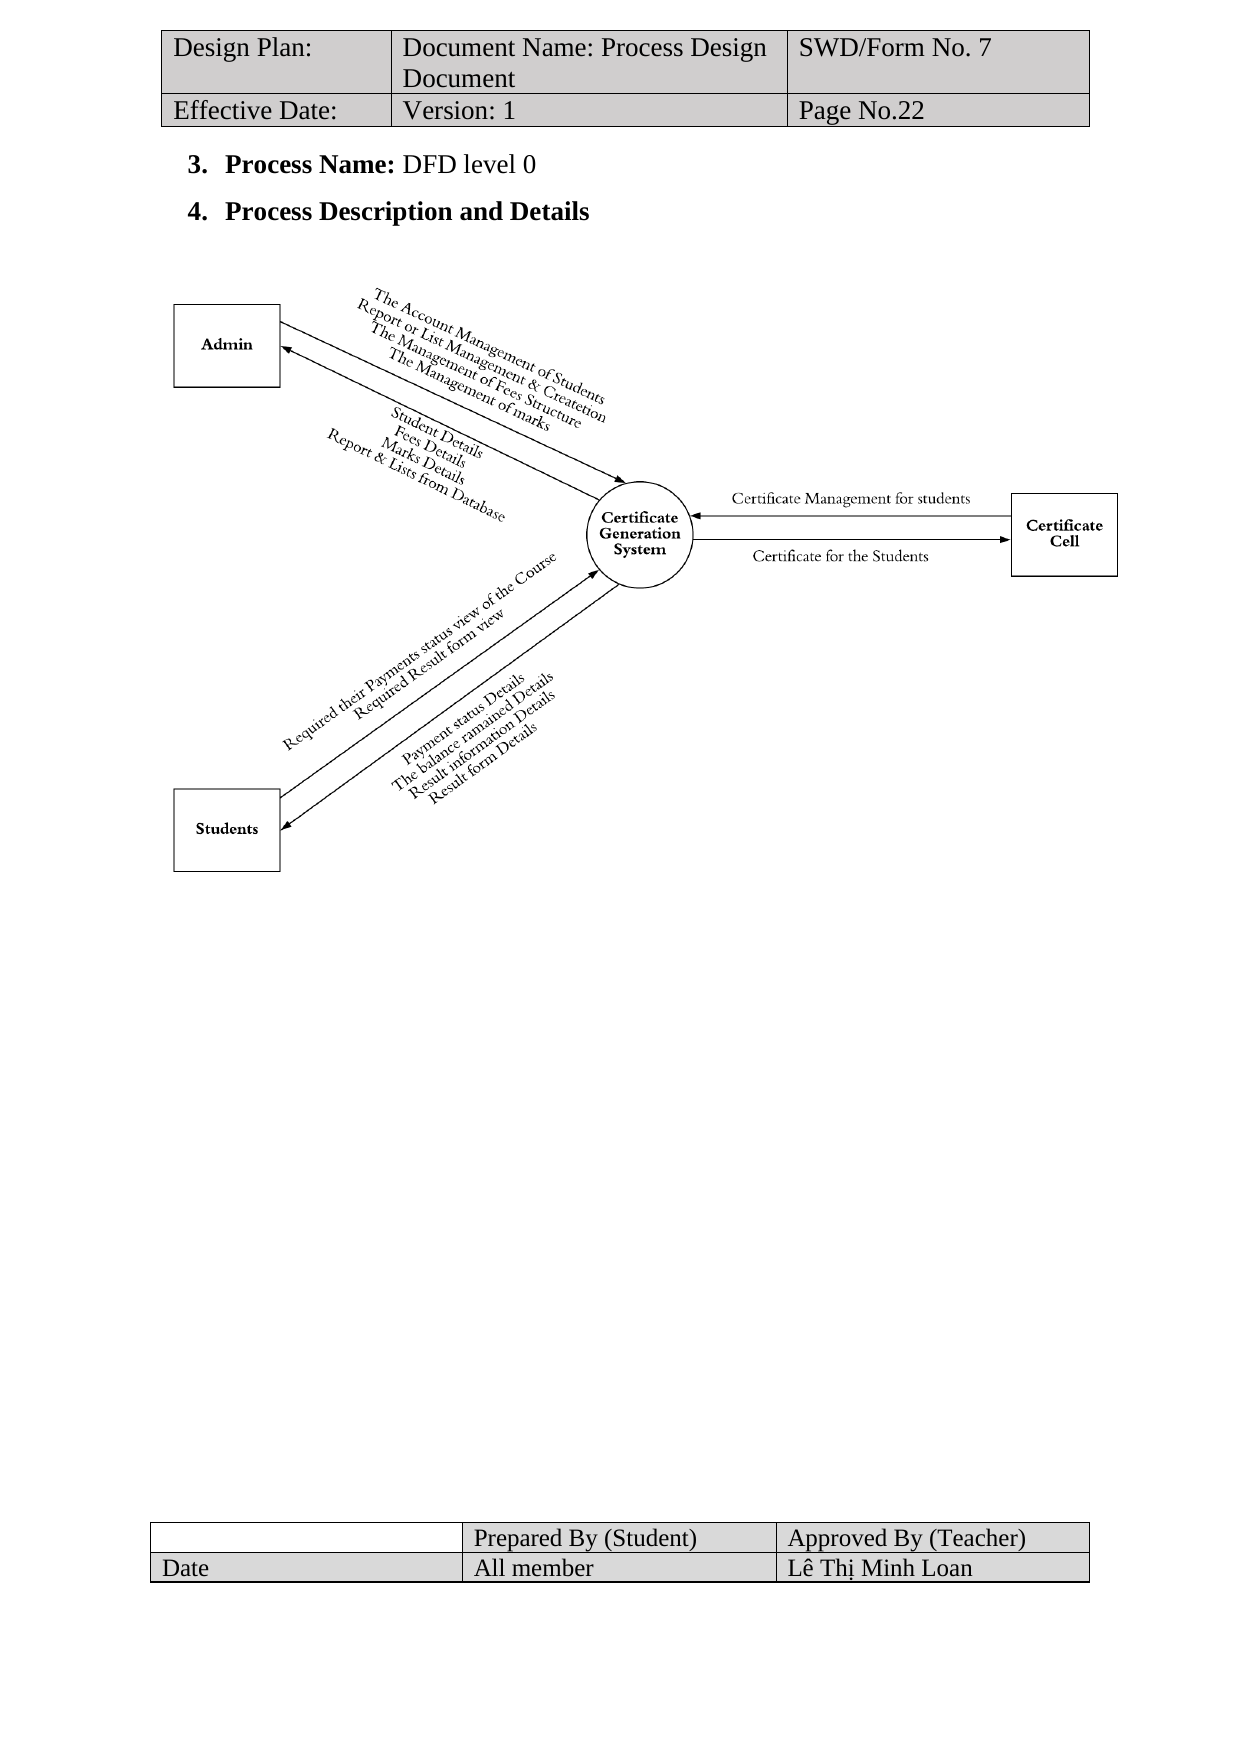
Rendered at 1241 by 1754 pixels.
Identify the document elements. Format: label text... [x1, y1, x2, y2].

list Process Name: DFD level 0 [187, 148, 1090, 179]
list Process Description and Details [187, 195, 1090, 226]
picture [150, 241, 1141, 895]
